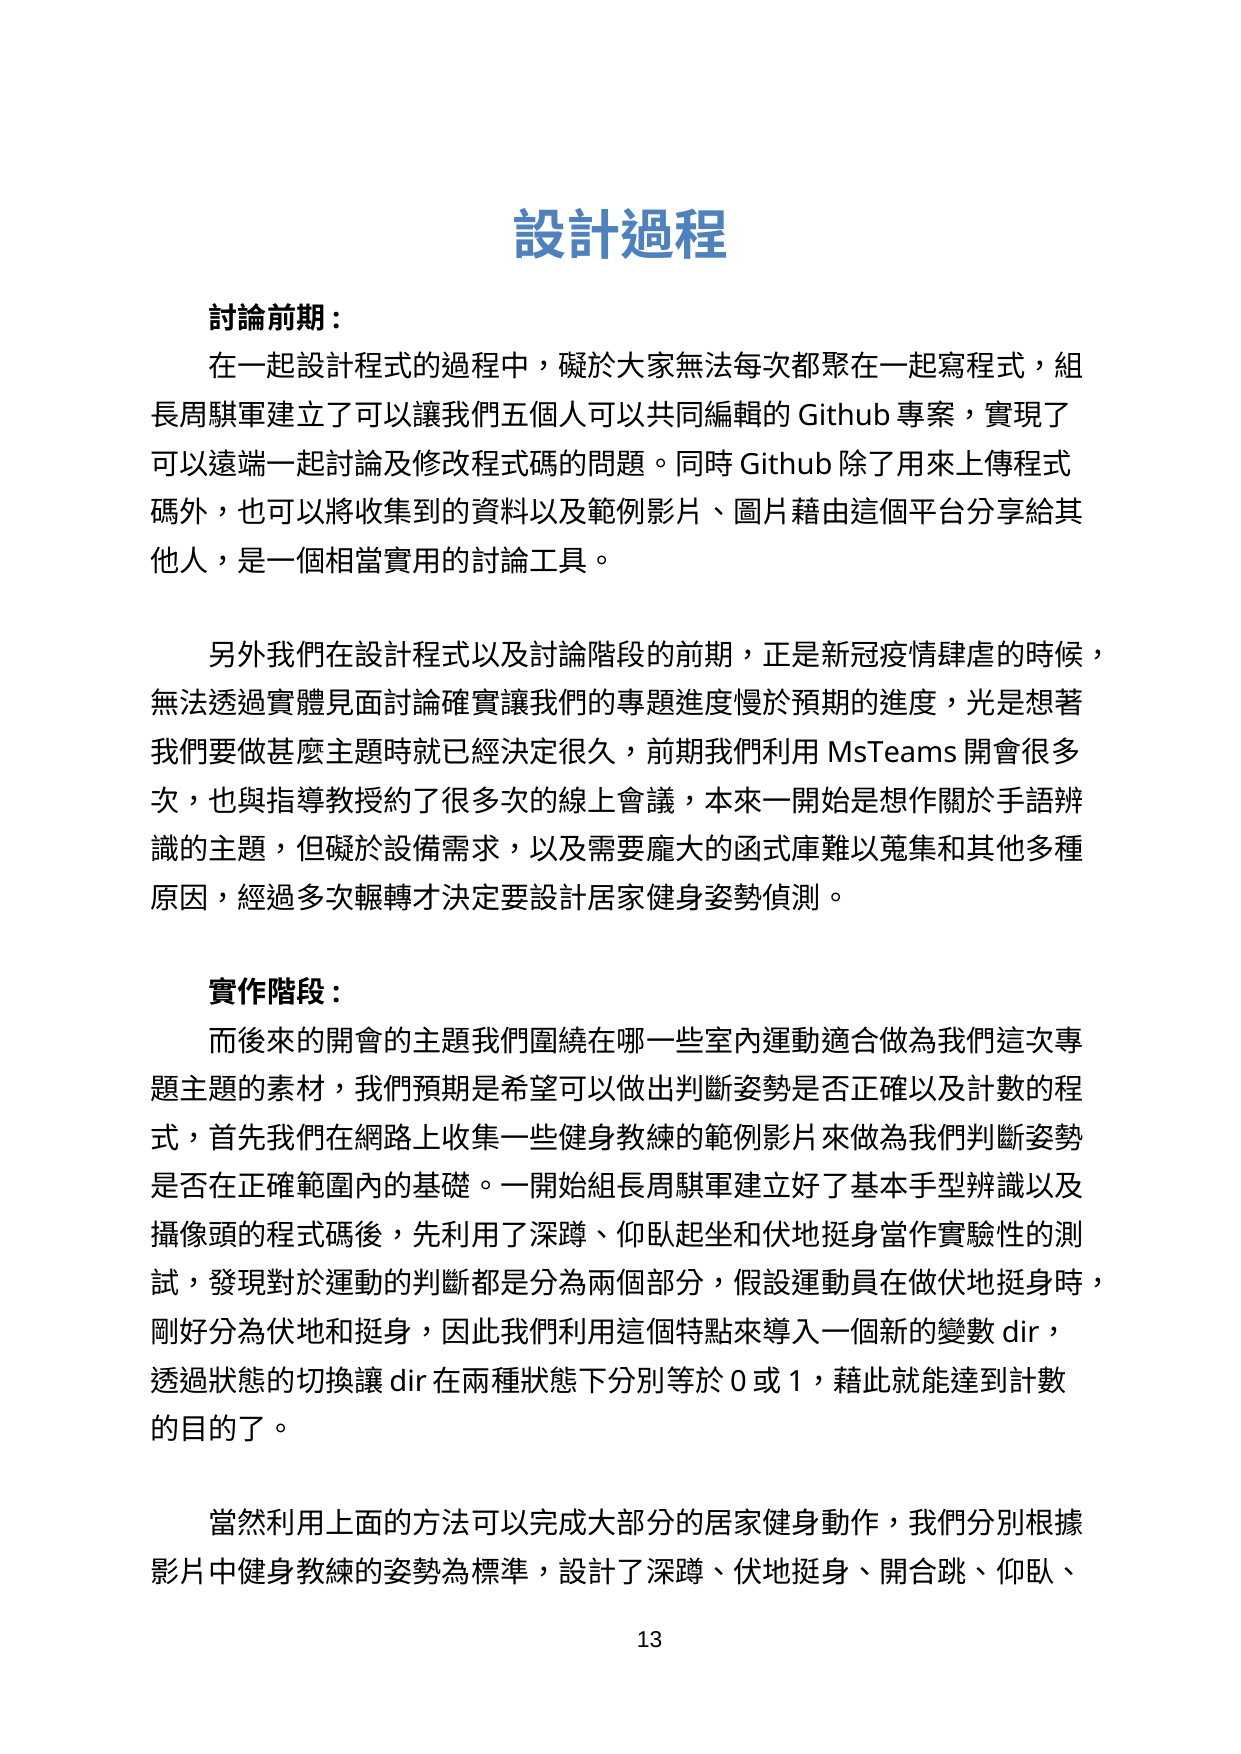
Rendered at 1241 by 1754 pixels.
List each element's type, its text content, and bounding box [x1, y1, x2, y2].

text 在一起設計程式的過程中，礙於大家無法每次都聚在一起寫程式，組長周騏軍建立了可以讓我們五個人可以共同編輯的Github專案，實現了可以遠端一起討論及修改程式碼的問題。同時Github除了用來上傳程式碼外，也可以將收集到的資料以及範例影片、圖片藉由這個平台分享給其他人，是一個相當實用的討論工具。 [150, 343, 1090, 580]
text 而後來的開會的主題我們圍繞在哪一些室內運動適合做為我們這次專題主題的素材，我們預期是希望可以做出判斷姿勢是否正確以及計數的程式，首先我們在網路上收集一些健身教練的範例影片來做為我們判斷姿勢是否在正確範圍內的基礎。一開始組長周騏軍建立好了基本手型辨識以及攝像頭的程式碼後，先利用了深蹲、仰臥起坐和伏地挺身當作實驗性的測試，發現對於運動的判斷都是分為兩個部分，假設運動員在做伏地挺身時，剛好分為伏地和挺身，因此我們利用這個特點來導入一個新的變數dir，透過狀態的切換讓dir在兩種狀態下分別等於0或1，藉此就能達到計數的目的了。 [150, 1017, 1090, 1448]
text 討論前期 : [150, 294, 1090, 337]
subtitle 設計過程 [150, 192, 1090, 270]
text 另外我們在設計程式以及討論階段的前期，正是新冠疫情肆虐的時候，無法透過實體見面討論確實讓我們的專題進度慢於預期的進度，光是想著我們要做甚麼主題時就已經決定很久，前期我們利用MsTeams開會很多次，也與指導教授約了很多次的線上會議，本來一開始是想作關於手語辨識的主題，但礙於設備需求，以及需要龐大的函式庫難以蒐集和其他多種原因，經過多次輾轉才決定要設計居家健身姿勢偵測。 [150, 632, 1090, 917]
text 實作階段 : [150, 968, 1090, 1011]
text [150, 1500, 1090, 1591]
